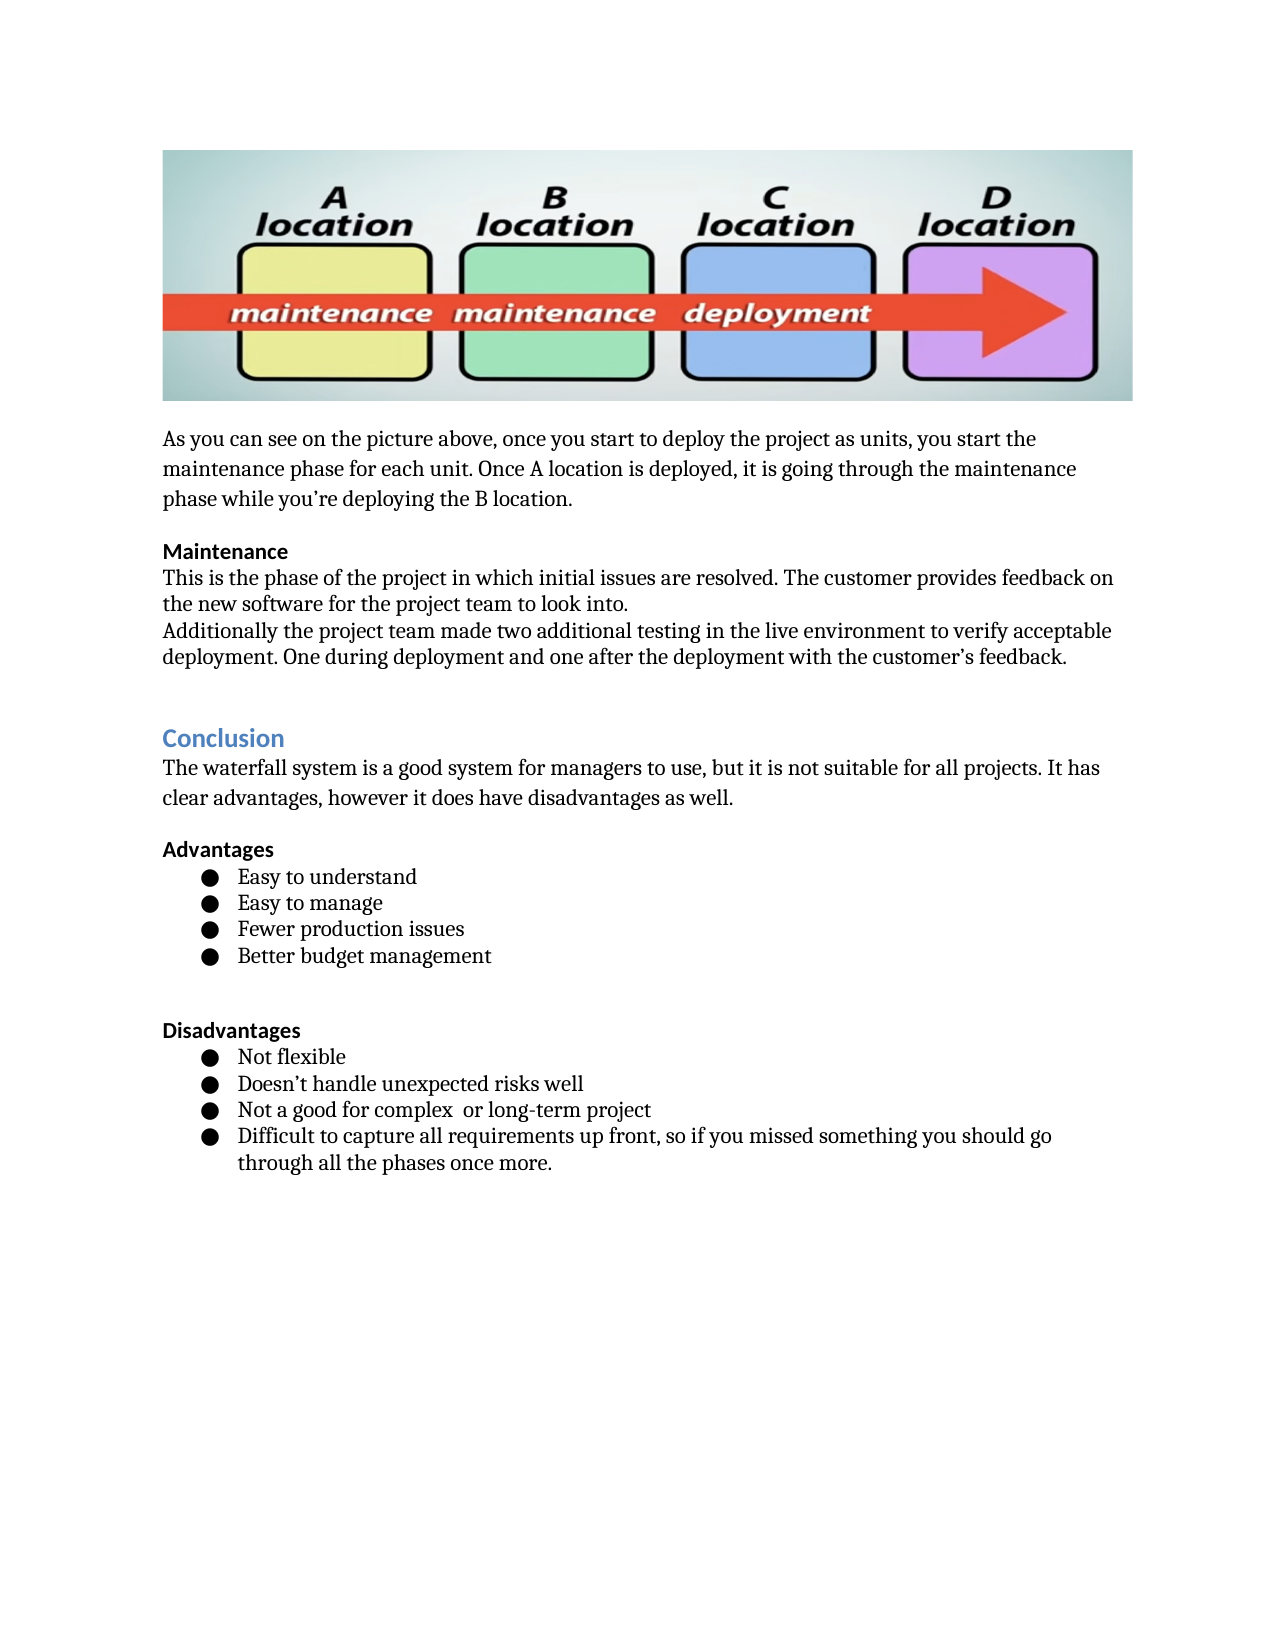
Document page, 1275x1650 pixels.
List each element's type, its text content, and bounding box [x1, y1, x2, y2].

subtitle Advantages [162, 836, 1132, 863]
list Not a good for complex or long-term project [200, 1097, 1132, 1123]
list Better budget management [200, 943, 1132, 969]
list Not flexible [200, 1044, 1132, 1071]
list Doesn’t handle unexpected risks well [200, 1071, 1132, 1097]
list Difficult to capture all requirements up front, so if you missed something you should go through all the phases once more. [200, 1123, 1132, 1176]
subtitle Conclusion [162, 721, 1132, 754]
subtitle Maintenance [162, 537, 1132, 565]
list Easy to manage [200, 890, 1132, 916]
subtitle Disadvantages [162, 1016, 1132, 1044]
list Easy to understand [200, 863, 1132, 890]
text This is the phase of the project in which initial issues are resolved. The customer provides feedback on the new software for the project team to look into. [162, 565, 1132, 617]
text Additionally the project team made two additional testing in the live environment to verify acceptable deployment. One during deployment and one after the deployment with the customer’s feedback. [162, 617, 1132, 670]
text The waterfall system is a good system for managers to use, but it is not suitable for all projects. It has clear advantages, however it does have disadvantages as well. [162, 754, 1132, 811]
picture [162, 150, 1133, 401]
list Fewer production issues [200, 916, 1132, 943]
text As you can see on the picture above, once you start to deploy the project as units, you start the maintenance phase for each unit. Once A location is deployed, it is going through the maintenance phase while you’re deploying the B location. [162, 425, 1132, 512]
